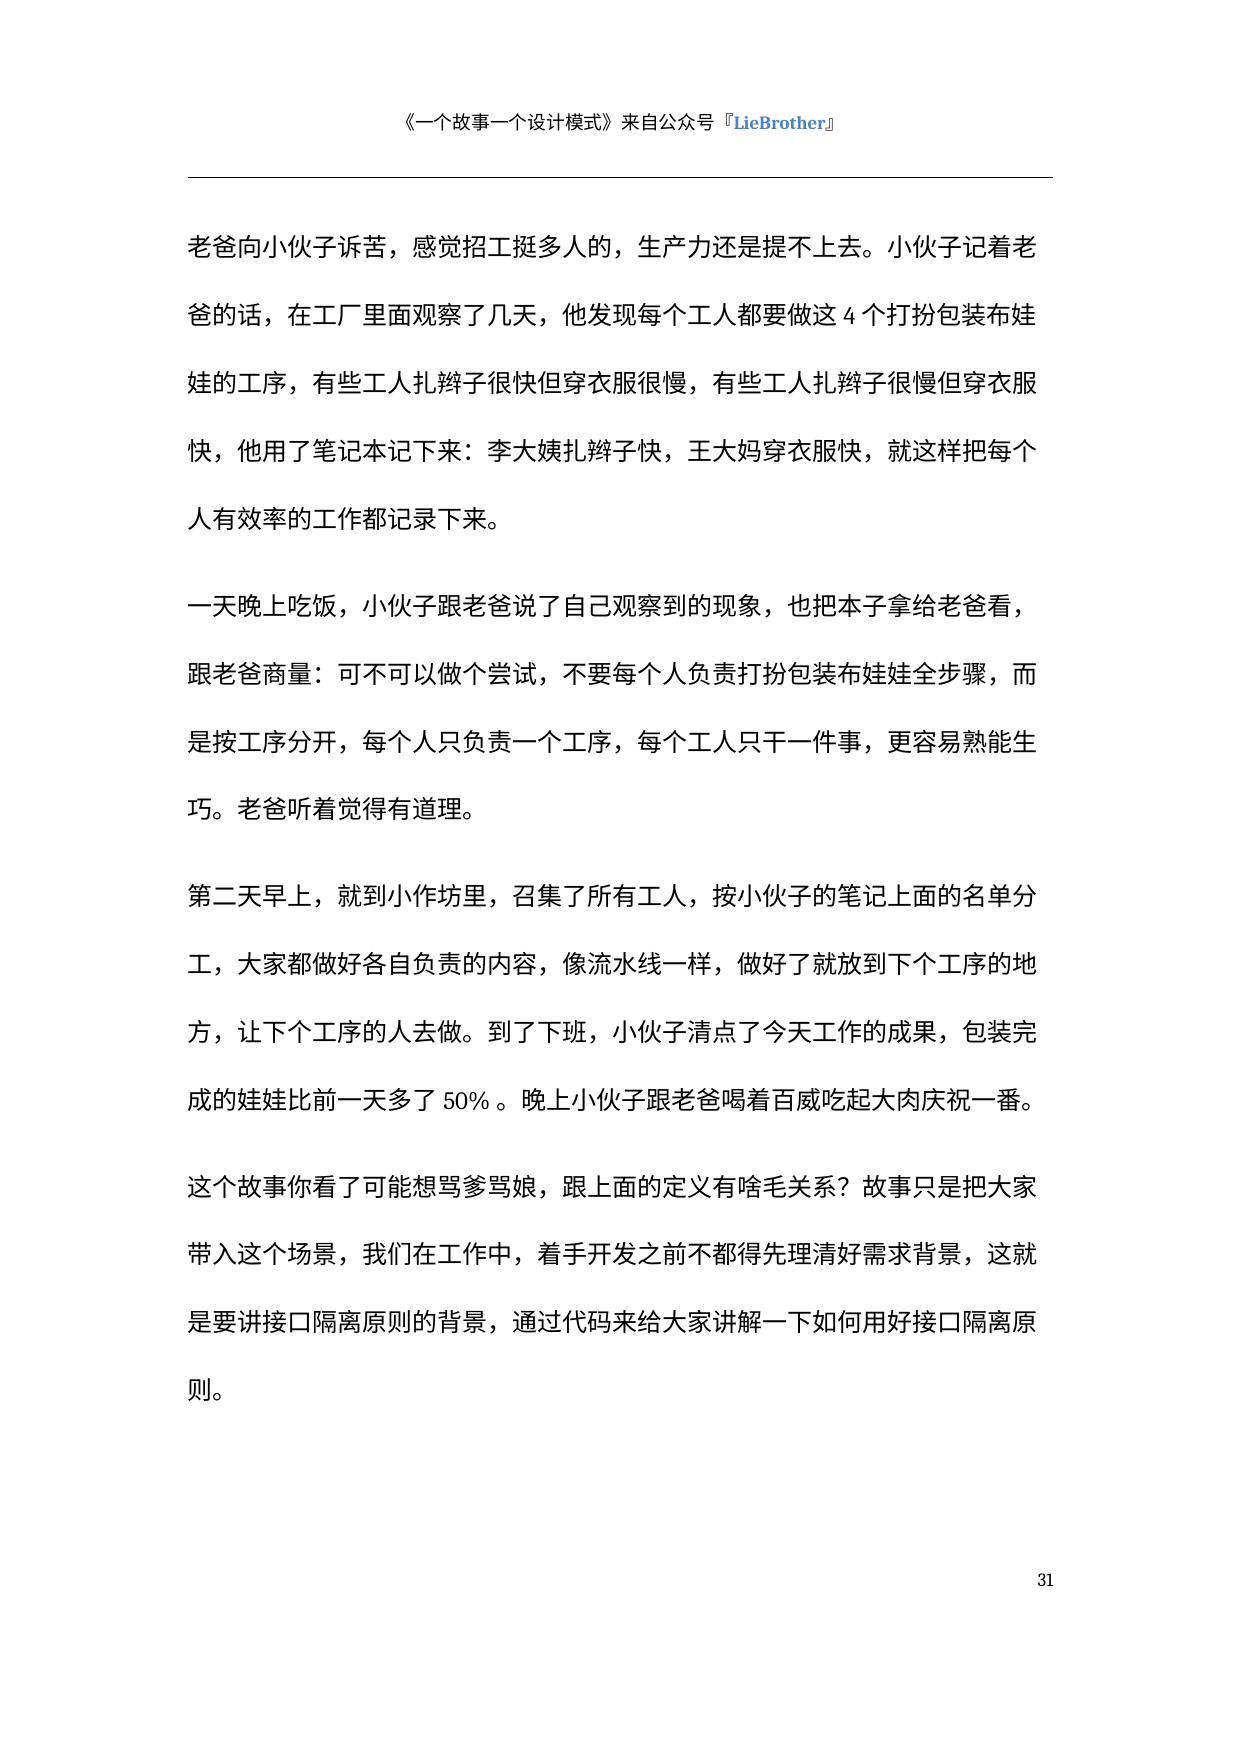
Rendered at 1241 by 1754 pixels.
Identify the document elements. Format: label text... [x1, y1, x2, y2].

text 第二天早上，就到小作坊里，召集了所有工人，按小伙子的笔记上面的名单分工，大家都做好各自负责的内容，像流水线一样，做好了就放到下个工序的地方，让下个工序的人去做。到了下班，小伙子清点了今天工作的成果，包装完成的娃娃比前一天多了 50% 。晚上小伙子跟老爸喝着百威吃起大肉庆祝一番。 [187, 861, 1053, 1132]
text 这个故事你看了可能想骂爹骂娘，跟上面的定义有啥毛关系？故事只是把大家带入这个场景，我们在工作中，着手开发之前不都得先理清好需求背景，这就是要讲接口隔离原则的背景，通过代码来给大家讲解一下如何用好接口隔离原则。 [187, 1151, 1053, 1423]
text 一天晚上吃饭，小伙子跟老爸说了自己观察到的现象，也把本子拿给老爸看，跟老爸商量：可不可以做个尝试，不要每个人负责打扮包装布娃娃全步骤，而是按工序分开，每个人只负责一个工序，每个工人只干一件事，更容易熟能生巧。老爸听着觉得有道理。 [187, 570, 1053, 842]
text 老爸向小伙子诉苦，感觉招工挺多人的，生产力还是提不上去。小伙子记着老爸的话，在工厂里面观察了几天，他发现每个工人都要做这 4 个打扮包装布娃娃的工序，有些工人扎辫子很快但穿衣服很慢，有些工人扎辫子很慢但穿衣服快，他用了笔记本记下来：李大姨扎辫子快，王大妈穿衣服快，就这样把每个人有效率的工作都记录下来。 [187, 212, 1053, 552]
